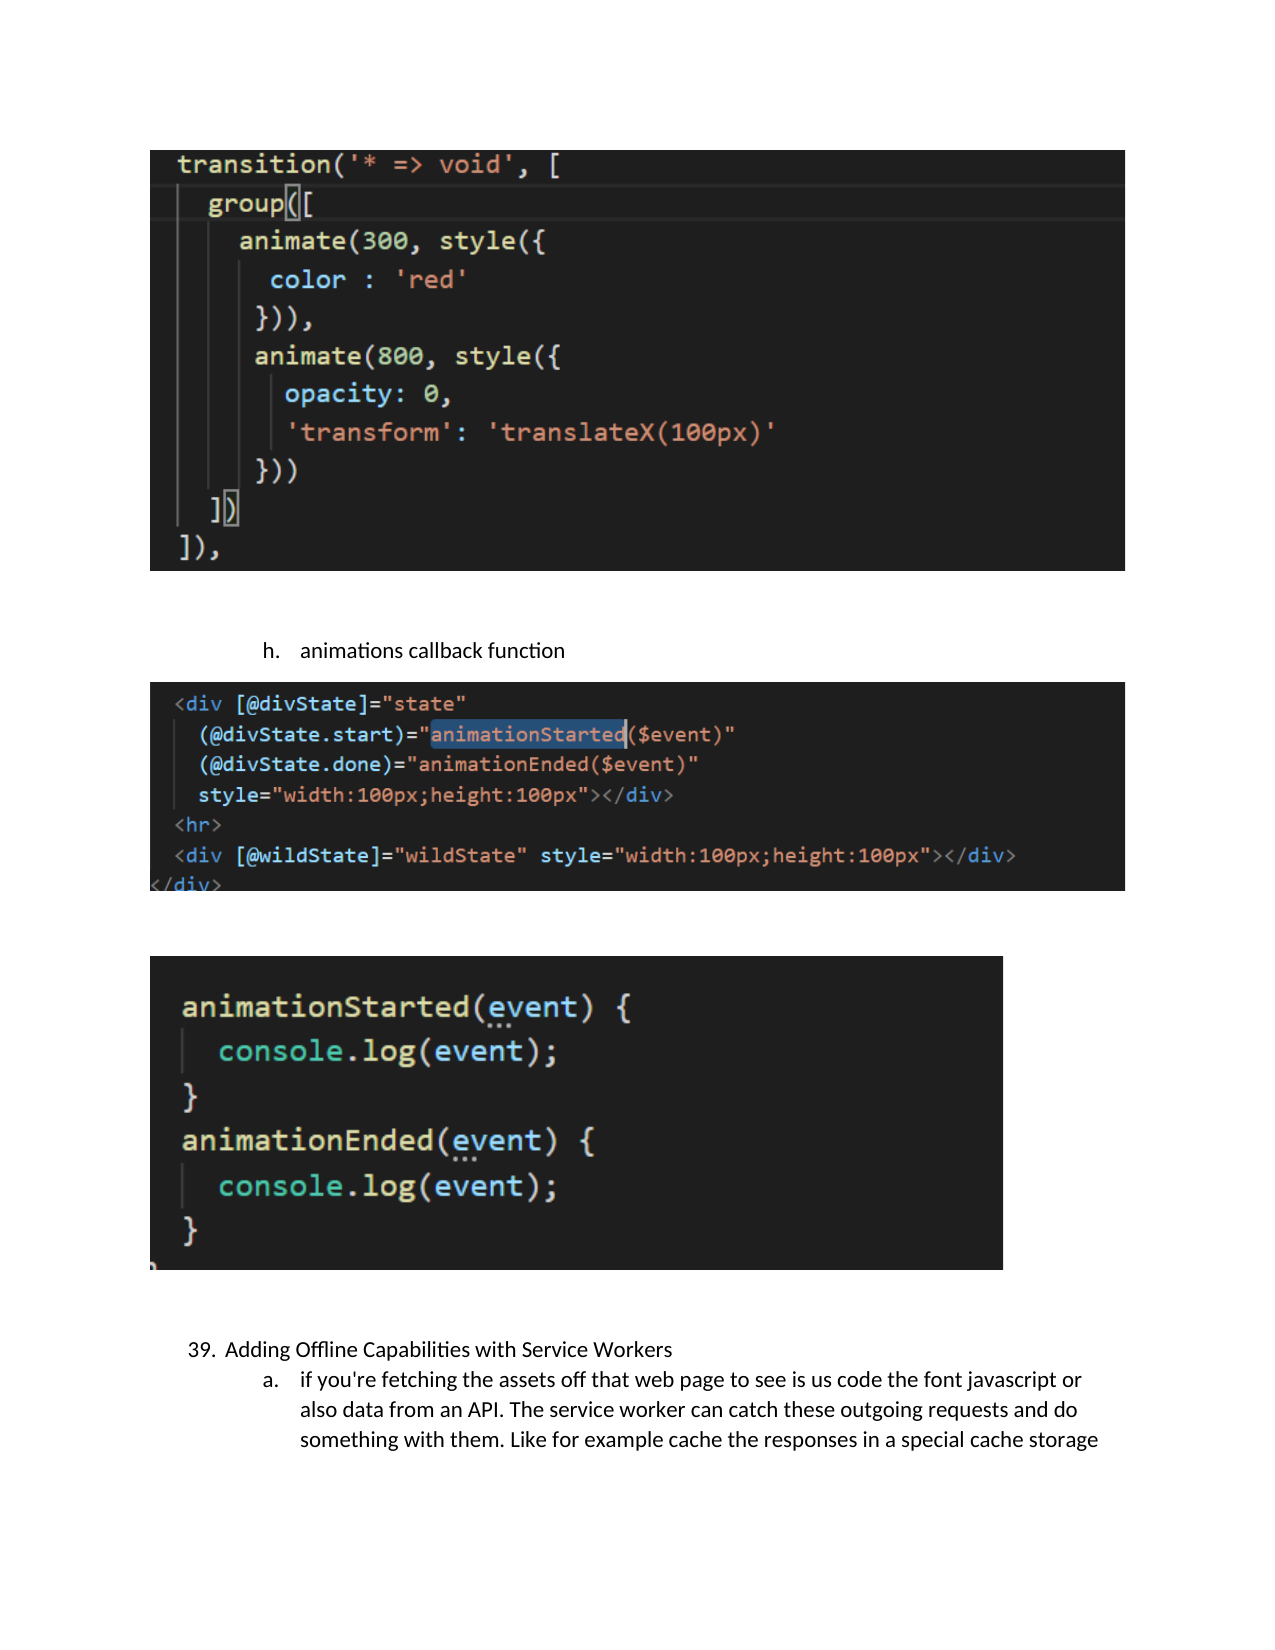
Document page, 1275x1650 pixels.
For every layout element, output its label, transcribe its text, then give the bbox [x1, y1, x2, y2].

picture [150, 956, 1004, 1270]
picture [150, 682, 1125, 891]
list Adding Offline Capabilities with Service Workers [187, 1335, 1125, 1363]
list animations callback function [262, 636, 1125, 664]
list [262, 1365, 1125, 1454]
picture [150, 150, 1125, 571]
